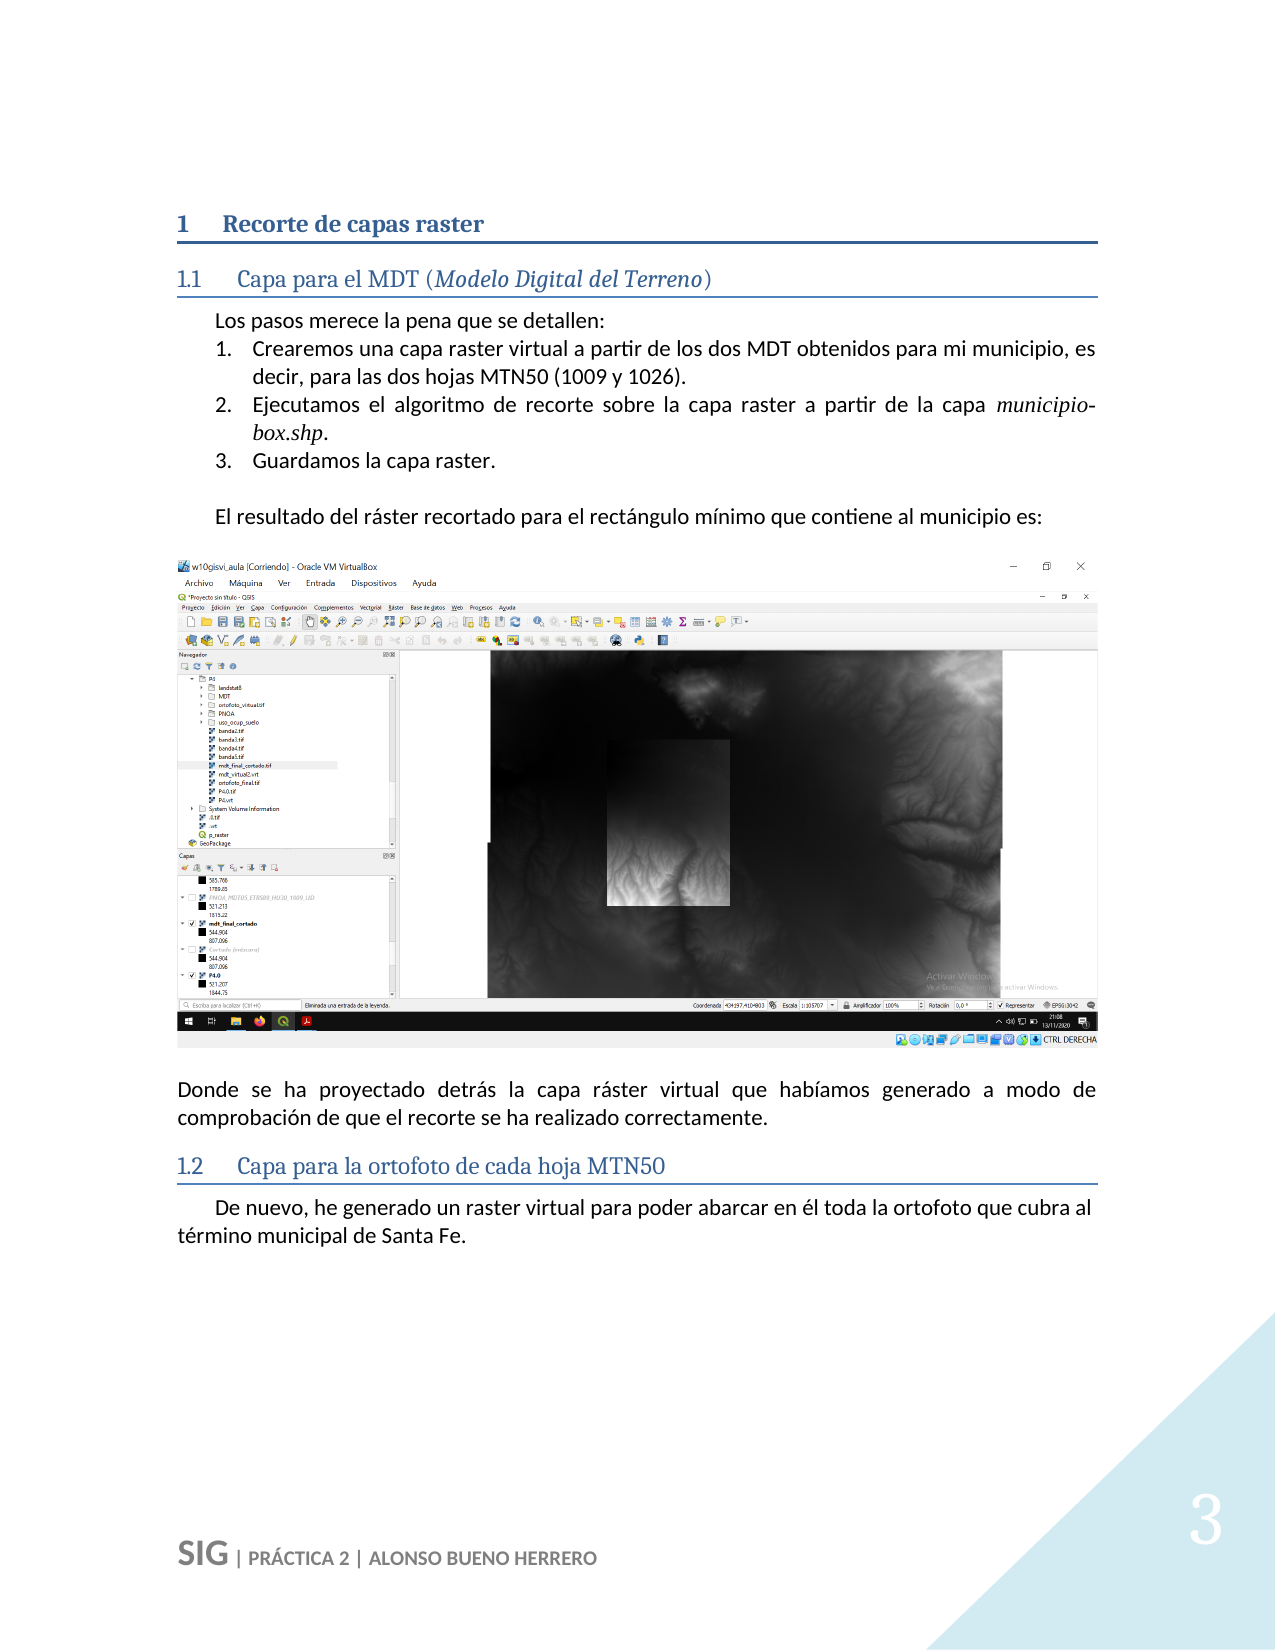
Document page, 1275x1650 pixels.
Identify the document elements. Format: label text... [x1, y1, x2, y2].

list Ejecutamos el algoritmo de recorte sobre la capa raster a partir de la capa municipio-box.shp. [215, 390, 1098, 446]
list Crearemos una capa raster virtual a partir de los dos MDT obtenidos para mi municipio, es decir, para las dos hojas MTN50 (1009 y 1026). [215, 334, 1098, 390]
text De nuevo, he generado un raster virtual para poder abarcar en él toda la ortofoto que cubra al término municipal de Santa Fe. [177, 1193, 1098, 1249]
subtitle Recorte de capas raster [177, 210, 1098, 241]
subtitle Capa para el MDT (Modelo Digital del Terreno) [177, 265, 1098, 296]
text Los pasos merece la pena que se detallen: [177, 306, 1098, 334]
text El resultado del ráster recortado para el rectángulo mínimo que contiene al municipio es: [177, 502, 1098, 530]
list Guardamos la capa raster. [215, 446, 1098, 474]
subtitle Capa para la ortofoto de cada hoja MTN50 [177, 1152, 1098, 1183]
text Donde se ha proyectado detrás la capa ráster virtual que habíamos generado a modo de comprobación de que el recorte se ha realizado correctamente. [177, 1075, 1098, 1131]
picture [177, 558, 1098, 1048]
